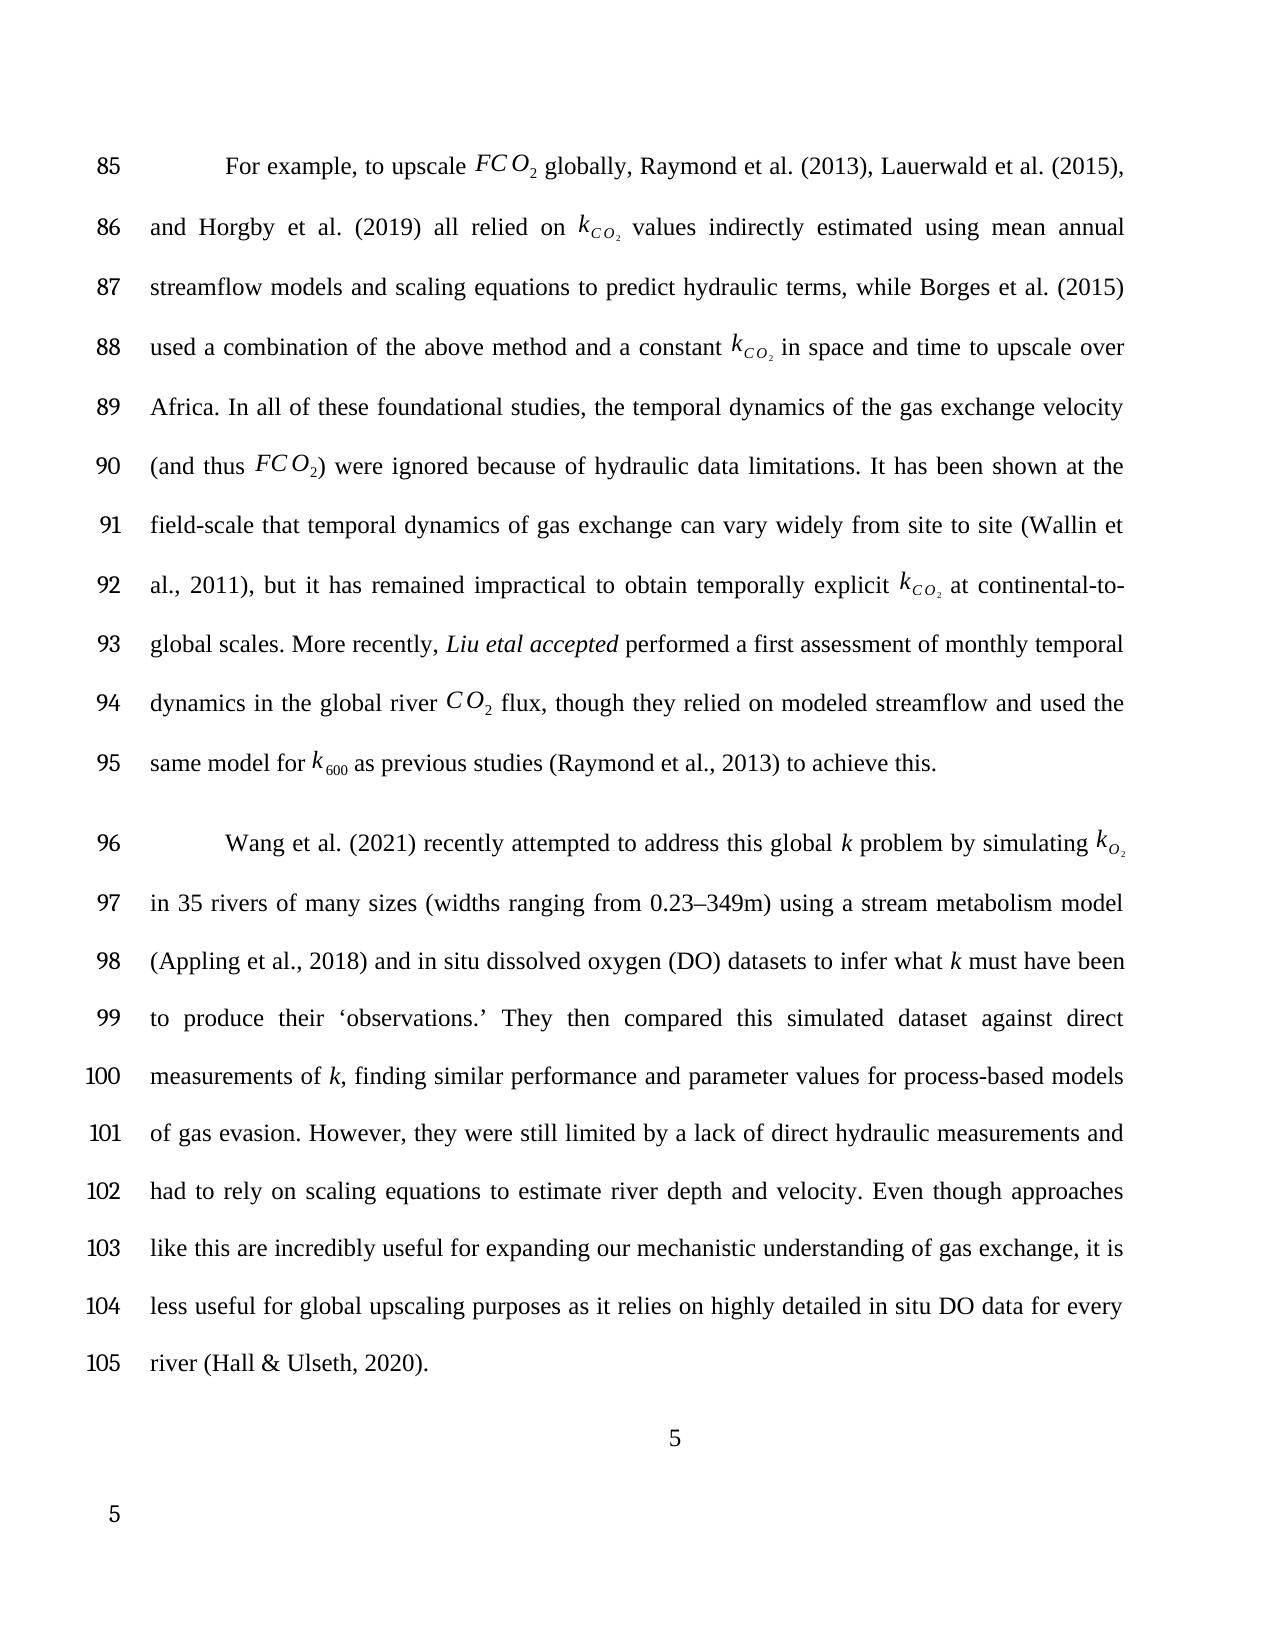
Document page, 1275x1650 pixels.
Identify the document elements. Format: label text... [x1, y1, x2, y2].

text Wang et al. (2021) recently attempted to address this global k problem by simulating in 35 rivers of many sizes (widths ranging from 0.23–349m) using a stream metabolism model (Appling et al., 2018) and in situ dissolved oxygen (DO) datasets to infer what k must have been to produce their ‘observations.’ They then compared this simulated dataset against direct measurements of k, finding similar performance and parameter values for process-based models of gas evasion. However, they were still limited by a lack of direct hydraulic measurements and had to rely on scaling equations to estimate river depth and velocity. Even though approaches like this are incredibly useful for expanding our mechanistic understanding of gas exchange, it is less useful for global upscaling purposes as it relies on highly detailed in situ DO data for every river (Hall & Ulseth, 2020). [150, 826, 1125, 1377]
text For example, to upscale globally, Raymond et al. (2013), Lauerwald et al. (2015), and Horgby et al. (2019) all relied on values indirectly estimated using mean annual streamflow models and scaling equations to predict hydraulic terms, while Borges et al. (2015) used a combination of the above method and a constant in space and time to upscale over Africa. In all of these foundational studies, the temporal dynamics of the gas exchange velocity (and thus ) were ignored because of hydraulic data limitations. It has been shown at the field-scale that temporal dynamics of gas exchange can vary widely from site to site (Wallin et al., 2011), but it has remained impractical to obtain temporally explicit at continental-to-global scales. More recently, Liu etal accepted performed a first assessment of monthly temporal dynamics in the global river flux, though they relied on modeled streamflow and used the same model for as previous studies (Raymond et al., 2013) to achieve this. [150, 150, 1125, 778]
